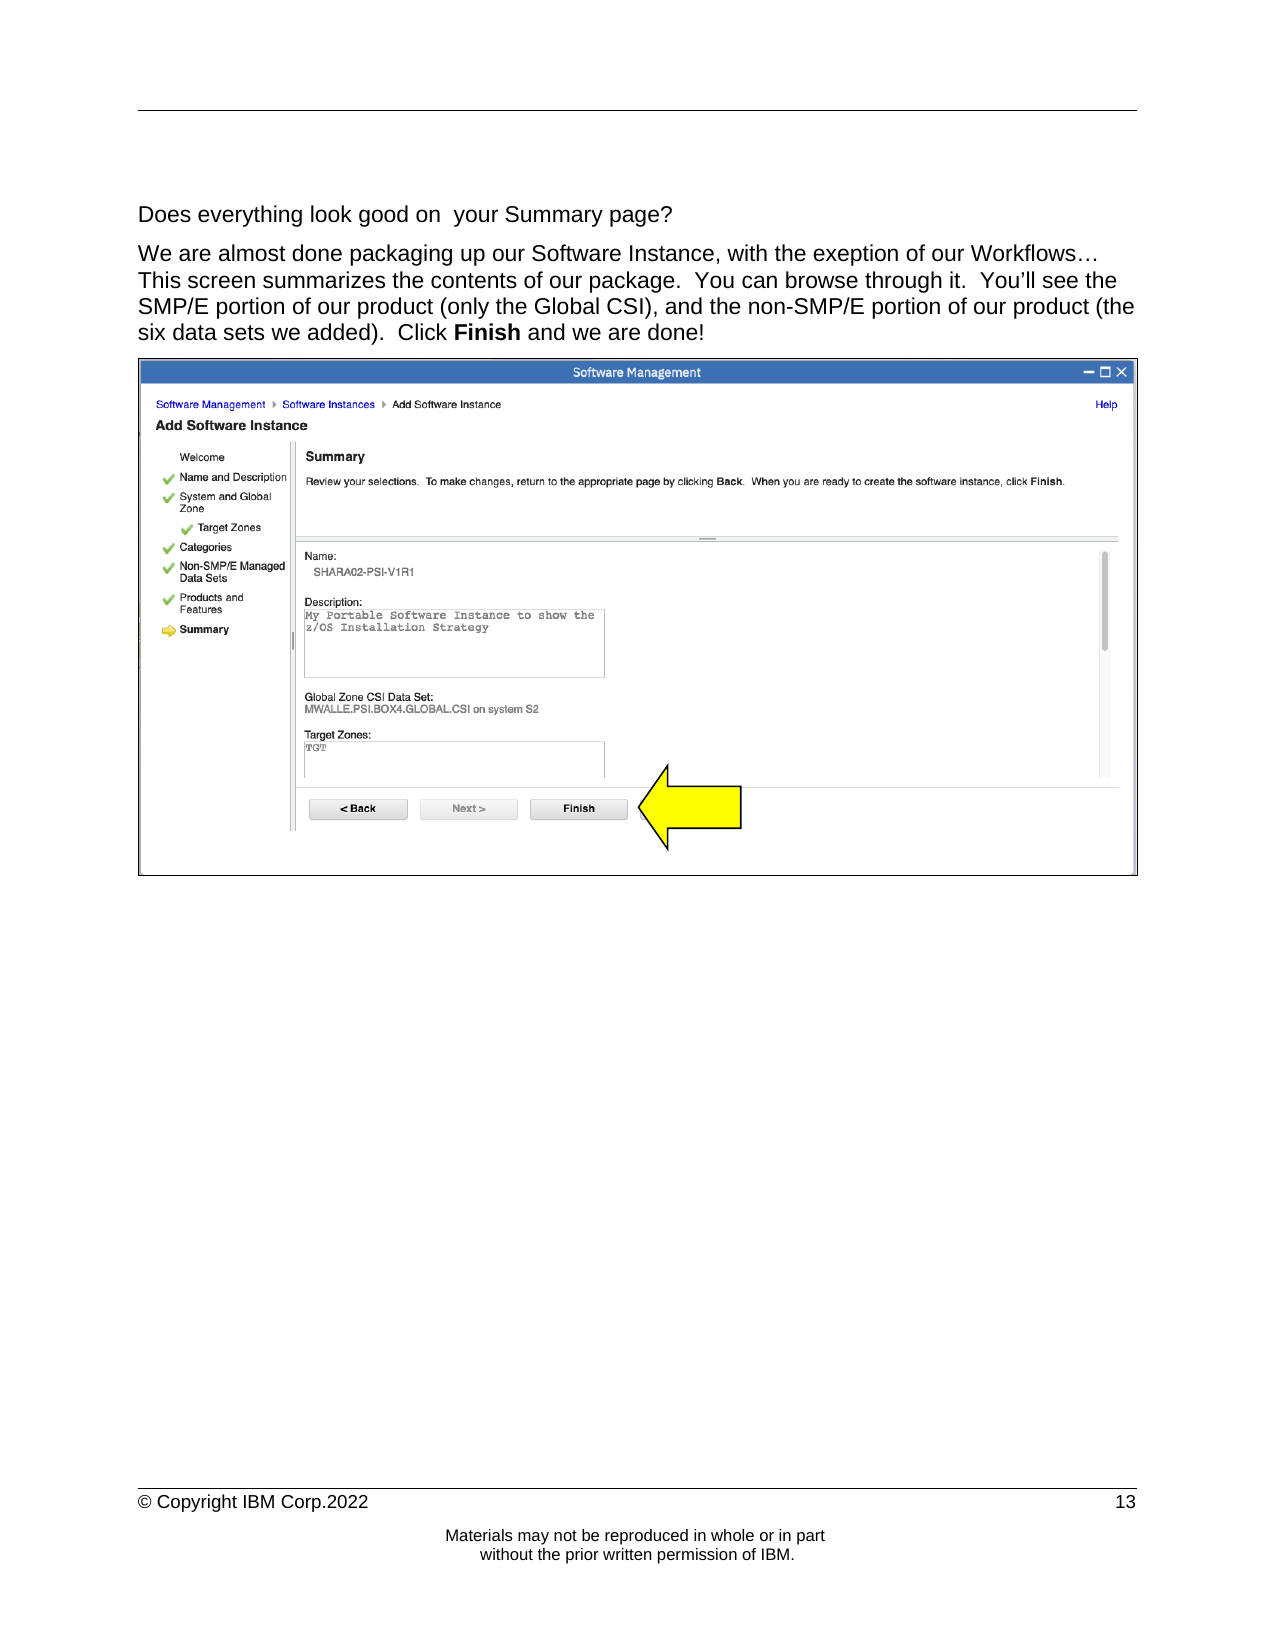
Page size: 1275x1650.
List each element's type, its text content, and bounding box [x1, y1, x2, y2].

text Does everything look good on your Summary page? [138, 201, 1137, 228]
picture [139, 359, 1137, 875]
text We are almost done packaging up our Software Instance, with the exeption of our Workflows… This screen summarizes the contents of our package. You can browse through it. You’ll see the SMP/E portion of our product (only the Global CSI), and the non-SMP/E portion of our product (the six data sets we added). Click Finish and we are done! [138, 240, 1137, 346]
